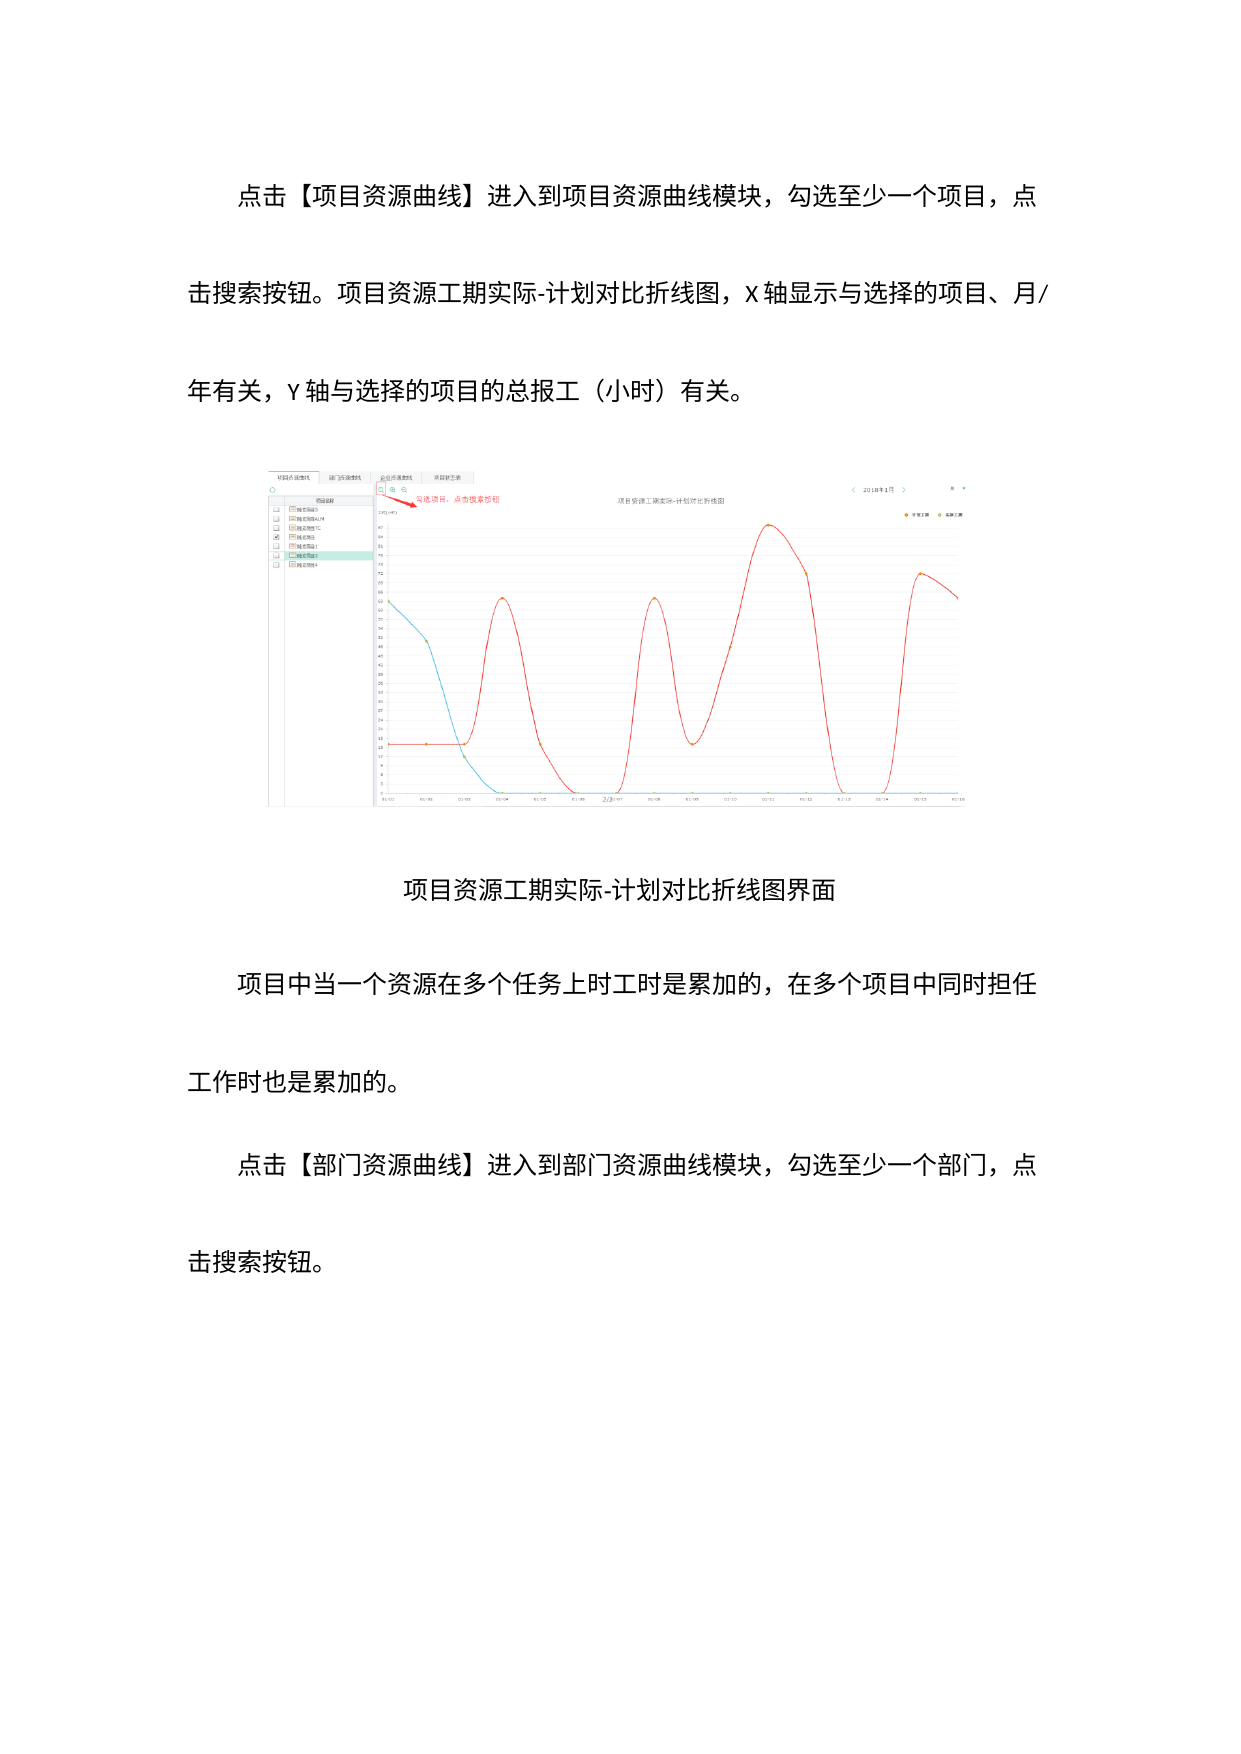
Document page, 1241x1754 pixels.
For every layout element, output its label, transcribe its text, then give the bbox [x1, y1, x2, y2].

text 点击【项目资源曲线】进入到项目资源曲线模块，勾选至少一个项目，点击搜索按钮。项目资源工期实际-计划对比折线图，X轴显示与选择的项目、月/年有关，Y轴与选择的项目的总报工（小时）有关。 [187, 162, 1053, 422]
text 项目中当一个资源在多个任务上时工时是累加的，在多个项目中同时担任工作时也是累加的。 [187, 950, 1053, 1113]
text 项目资源工期实际-计划对比折线图界面 [187, 856, 1053, 921]
text 点击【部门资源曲线】进入到部门资源曲线模块，勾选至少一个部门，点击搜索按钮。 [187, 1131, 1053, 1293]
picture [265, 469, 975, 807]
